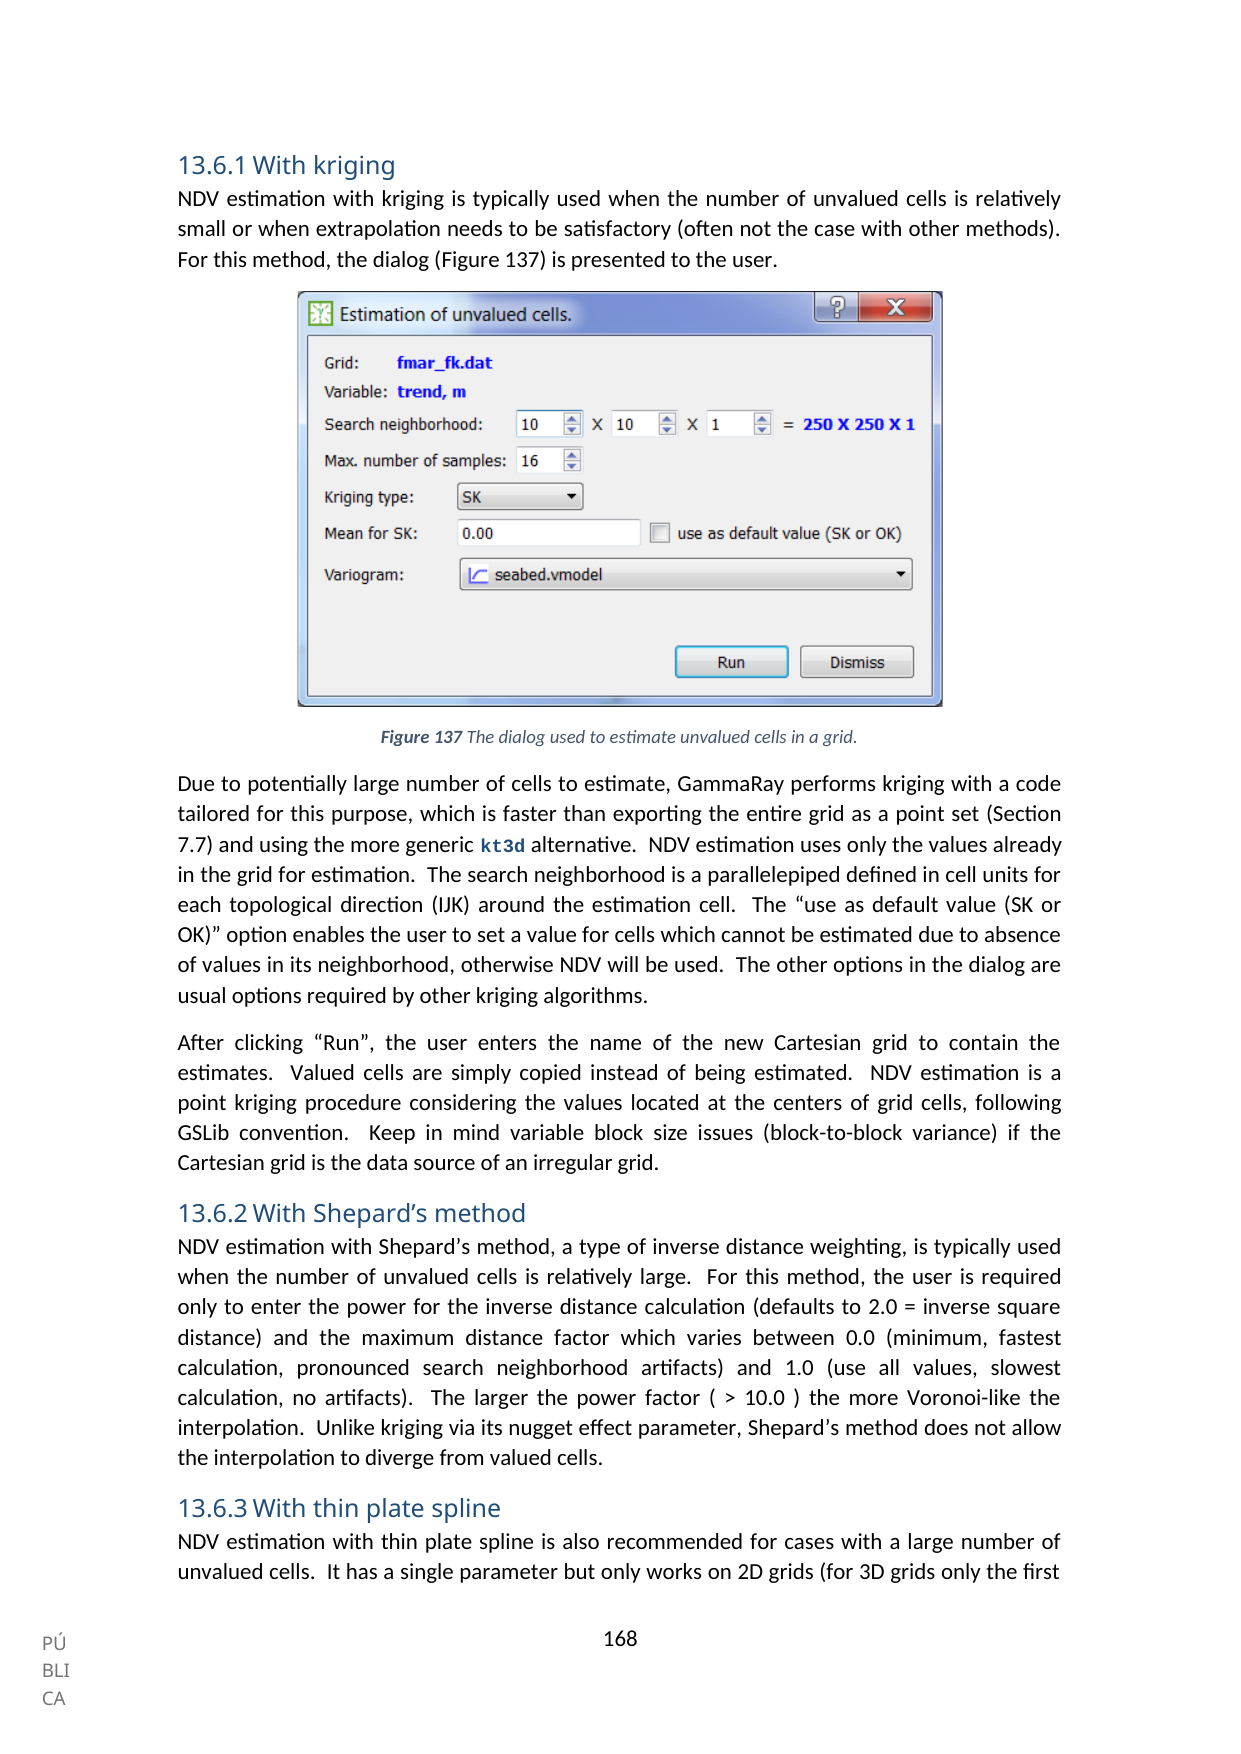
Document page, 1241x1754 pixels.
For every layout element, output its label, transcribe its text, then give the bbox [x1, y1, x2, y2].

subtitle With Shepard’s method [177, 1195, 1063, 1229]
subtitle With kriging [177, 148, 1063, 182]
text NDV estimation with Shepard’s method, a type of inverse distance weighting, is typically used when the number of unvalued cells is relatively large. For this method, the user is required only to enter the power for the inverse distance calculation (defaults to 2.0 = inverse square distance) and the maximum distance factor which varies between 0.0 (minimum, fastest calculation, pronounced search neighborhood artifacts) and 1.0 (use all values, slowest calculation, no artifacts). The larger the power factor ( > 10.0 ) the more Voronoi-like the interpolation. Unlike kriging via its nugget effect parameter, Shepard’s method does not allow the interpolation to diverge from valued cells. [177, 1232, 1063, 1472]
picture [297, 291, 943, 707]
text NDV estimation with kriging is typically used when the number of unvalued cells is relatively small or when extrapolation needs to be satisfactory (often not the case with other methods). For this method, the dialog (Figure 134) is presented to the user. [177, 184, 1063, 273]
text Figure 137 The dialog used to estimate unvalued cells in a grid. [177, 726, 1063, 748]
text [177, 1527, 1063, 1585]
subtitle With thin plate spline [177, 1490, 1063, 1524]
text After clicking “Run”, the user enters the name of the new Cartesian grid to contain the estimates. Valued cells are simply copied instead of being estimated. NDV estimation is a point kriging procedure considering the values located at the centers of grid cells, following GSLib convention. Keep in mind variable block size issues (block-to-block variance) if the Cartesian grid is the data source of an irregular grid. [177, 1028, 1063, 1176]
text Due to potentially large number of cells to estimate, GammaRay performs kriging with a code tailored for this purpose, which is faster than exporting the entire grid as a point set (Section 7.7) and using the more generic kt3d alternative. NDV estimation uses only the values already in the grid for estimation. The search neighborhood is a parallelepiped defined in cell units for each topological direction (IJK) around the estimation cell. The “use as default value (SK or OK)” option enables the user to set a value for cells which cannot be estimated due to absence of values in its neighborhood, otherwise NDV will be used. The other options in the dialog are usual options required by other kriging algorithms. [177, 769, 1063, 1009]
